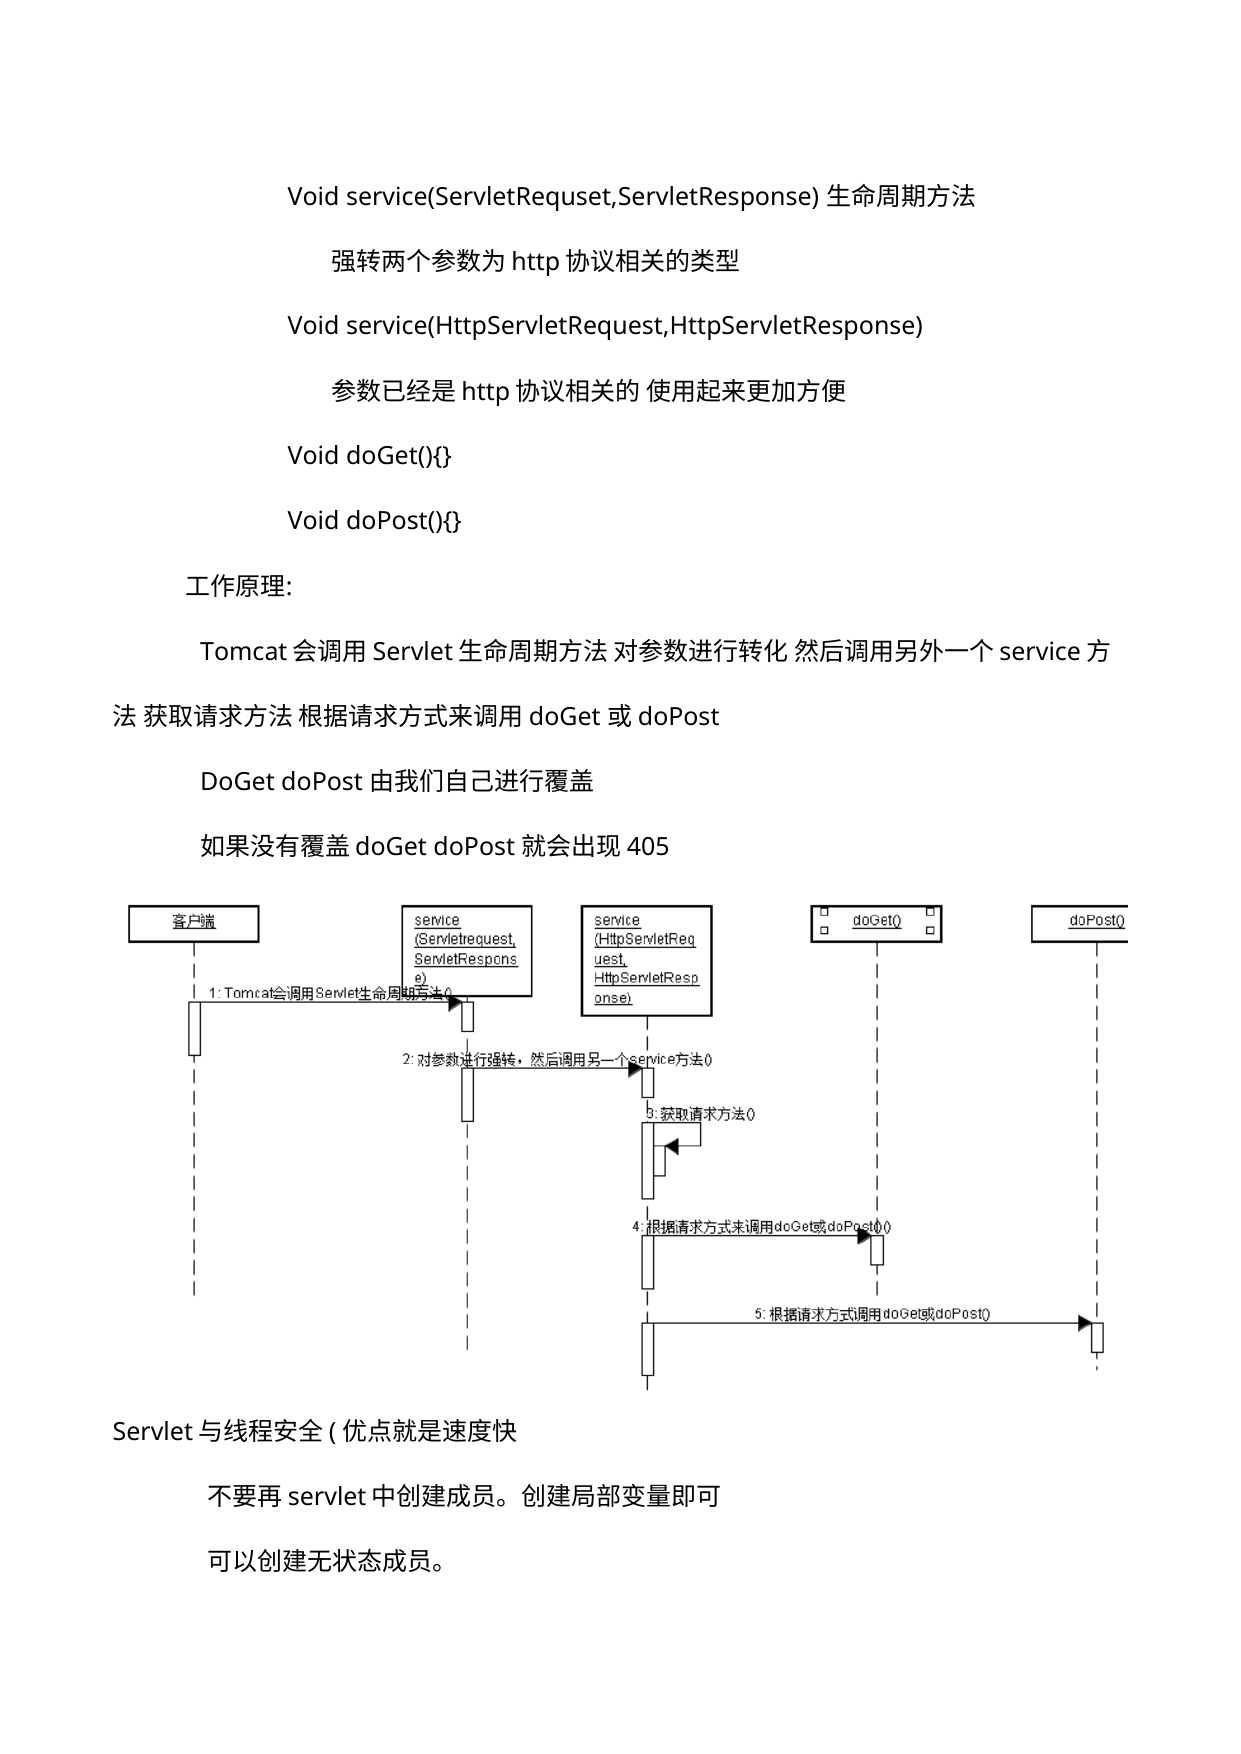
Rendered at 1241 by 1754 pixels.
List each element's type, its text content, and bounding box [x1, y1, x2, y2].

picture [112, 883, 1128, 1391]
text DoGet doPost 由我们自己进行覆盖 [112, 747, 1128, 812]
text Servlet与线程安全 ( 优点就是速度快 [112, 1397, 1128, 1462]
text 工作原理: [112, 552, 1128, 617]
text Void service(ServletRequset,ServletResponse) 生命周期方法 [112, 162, 1128, 227]
text 不要再servlet中创建成员。创建局部变量即可 [112, 1462, 1128, 1527]
text 参数已经是http协议相关的 使用起来更加方便 [112, 357, 1128, 422]
text Tomcat会调用Servlet生命周期方法 对参数进行转化 然后调用另外一个service方法 获取请求方法 根据请求方式来调用doGet 或 doPost [112, 617, 1128, 747]
text Void doGet(){} [112, 422, 1128, 487]
text Void doPost(){} [112, 487, 1128, 552]
text Void service(HttpServletRequest,HttpServletResponse) [112, 292, 1128, 357]
text 可以创建无状态成员。 [112, 1527, 1128, 1592]
text 如果没有覆盖doGet doPost 就会出现405 [112, 812, 1128, 877]
text 强转两个参数为http协议相关的类型 [112, 227, 1128, 292]
